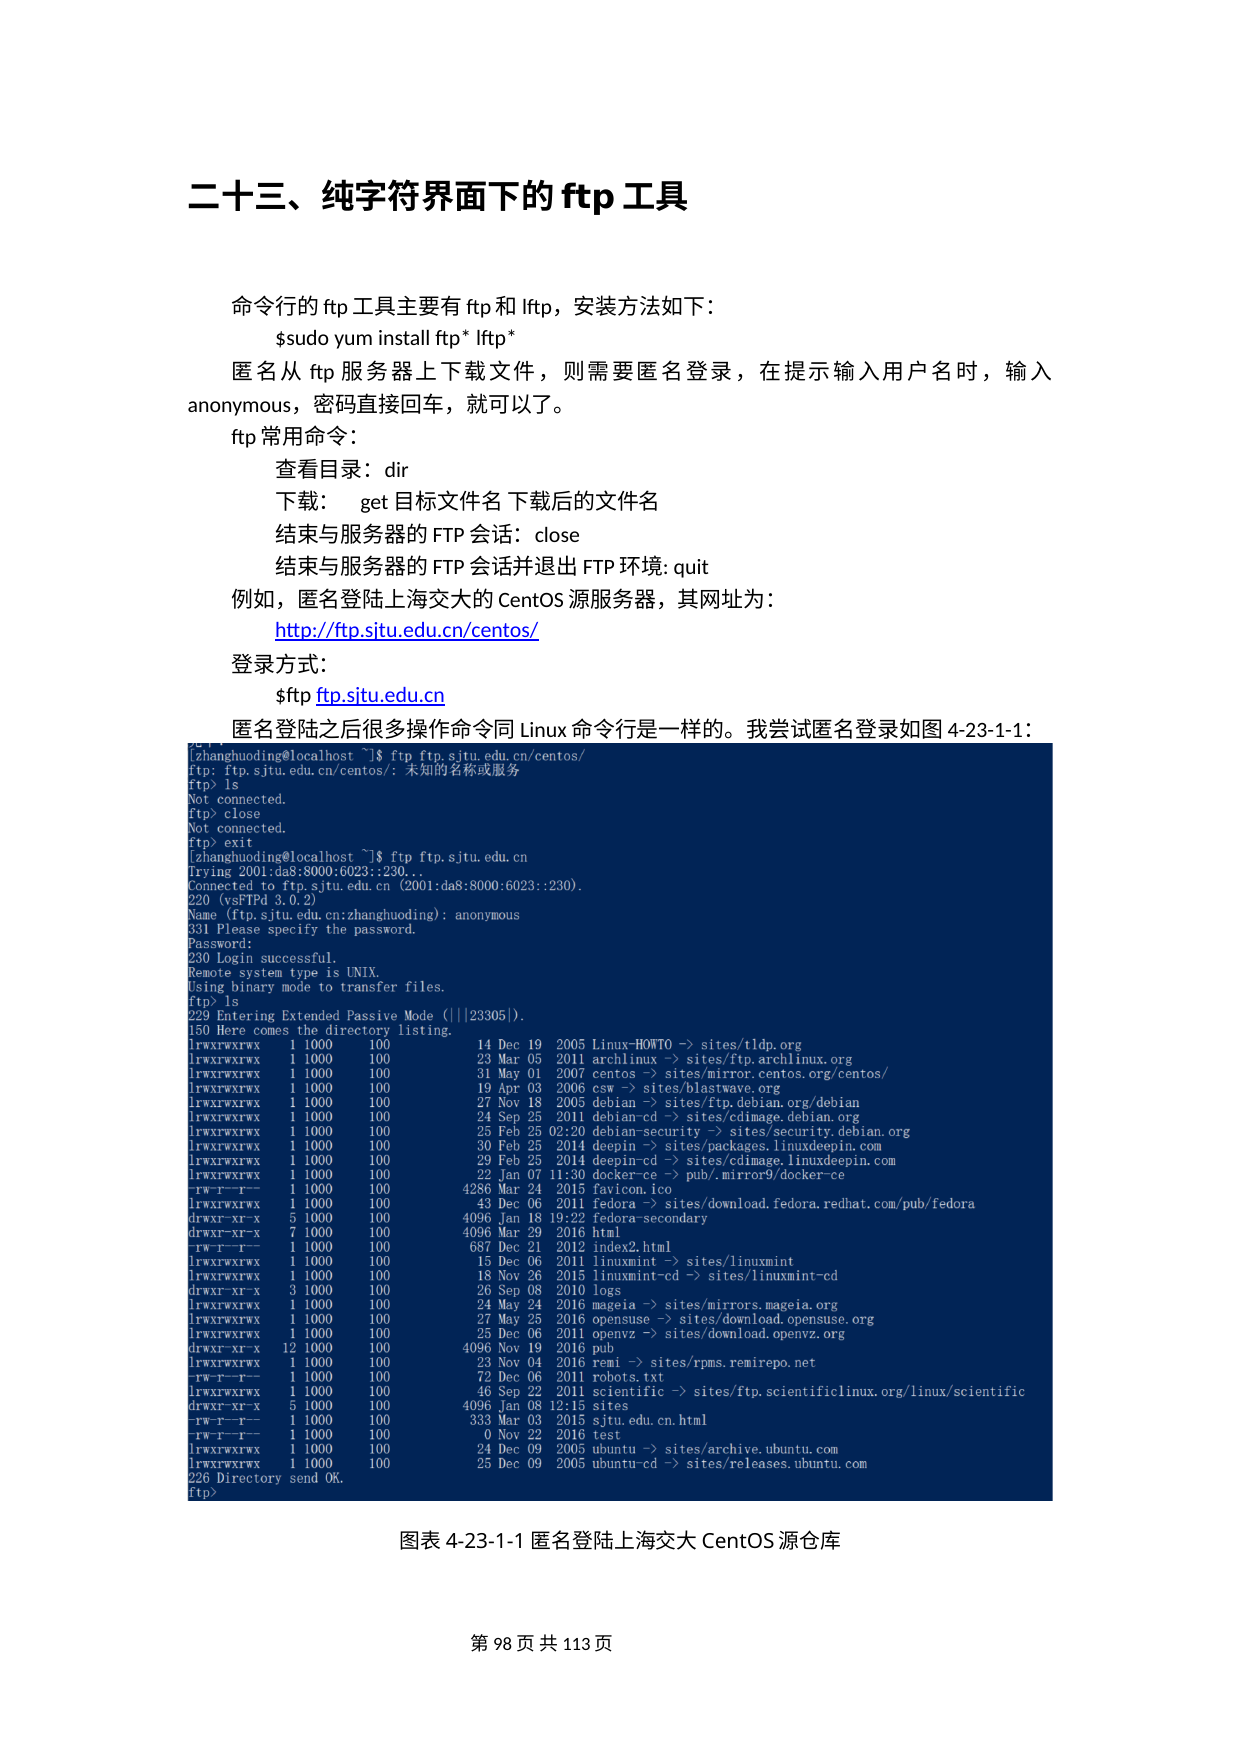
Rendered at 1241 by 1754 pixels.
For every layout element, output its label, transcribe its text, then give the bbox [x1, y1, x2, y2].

text 结束与服务器的FTP会话：close [231, 516, 1053, 549]
text http://ftp.sjtu.edu.cn/centos/ [187, 614, 1053, 646]
text ftp常用命令： [187, 419, 1053, 451]
text 例如，匿名登陆上海交大的CentOS源服务器，其网址为： [187, 581, 1053, 614]
text 登录方式： [187, 646, 1053, 679]
text 图表 4-23-1-1 匿名登陆上海交大CentOS源仓库 [187, 1524, 1053, 1556]
subtitle 二十三、纯字符界面下的ftp工具 [187, 162, 1053, 227]
text 查看目录：dir [231, 451, 1053, 484]
picture [187, 743, 1053, 1501]
text 命令行的ftp工具主要有ftp和lftp，安装方法如下： [187, 289, 1053, 321]
text 结束与服务器的FTP会话并退出FTP环境: quit [231, 549, 1053, 581]
text $sudo yum install ftp* lftp* [187, 321, 1053, 354]
text 匿名登陆之后很多操作命令同Linux命令行是一样的。我尝试匿名登录如图4-23-1-1： [187, 711, 1053, 743]
text $ftp ftp.sjtu.edu.cn [187, 679, 1053, 711]
text 匿名从ftp服务器上下载文件，则需要匿名登录，在提示输入用户名时，输入anonymous，密码直接回车，就可以了。 [187, 354, 1053, 419]
text 下载： get 目标文件名 下载后的文件名 [231, 484, 1053, 516]
